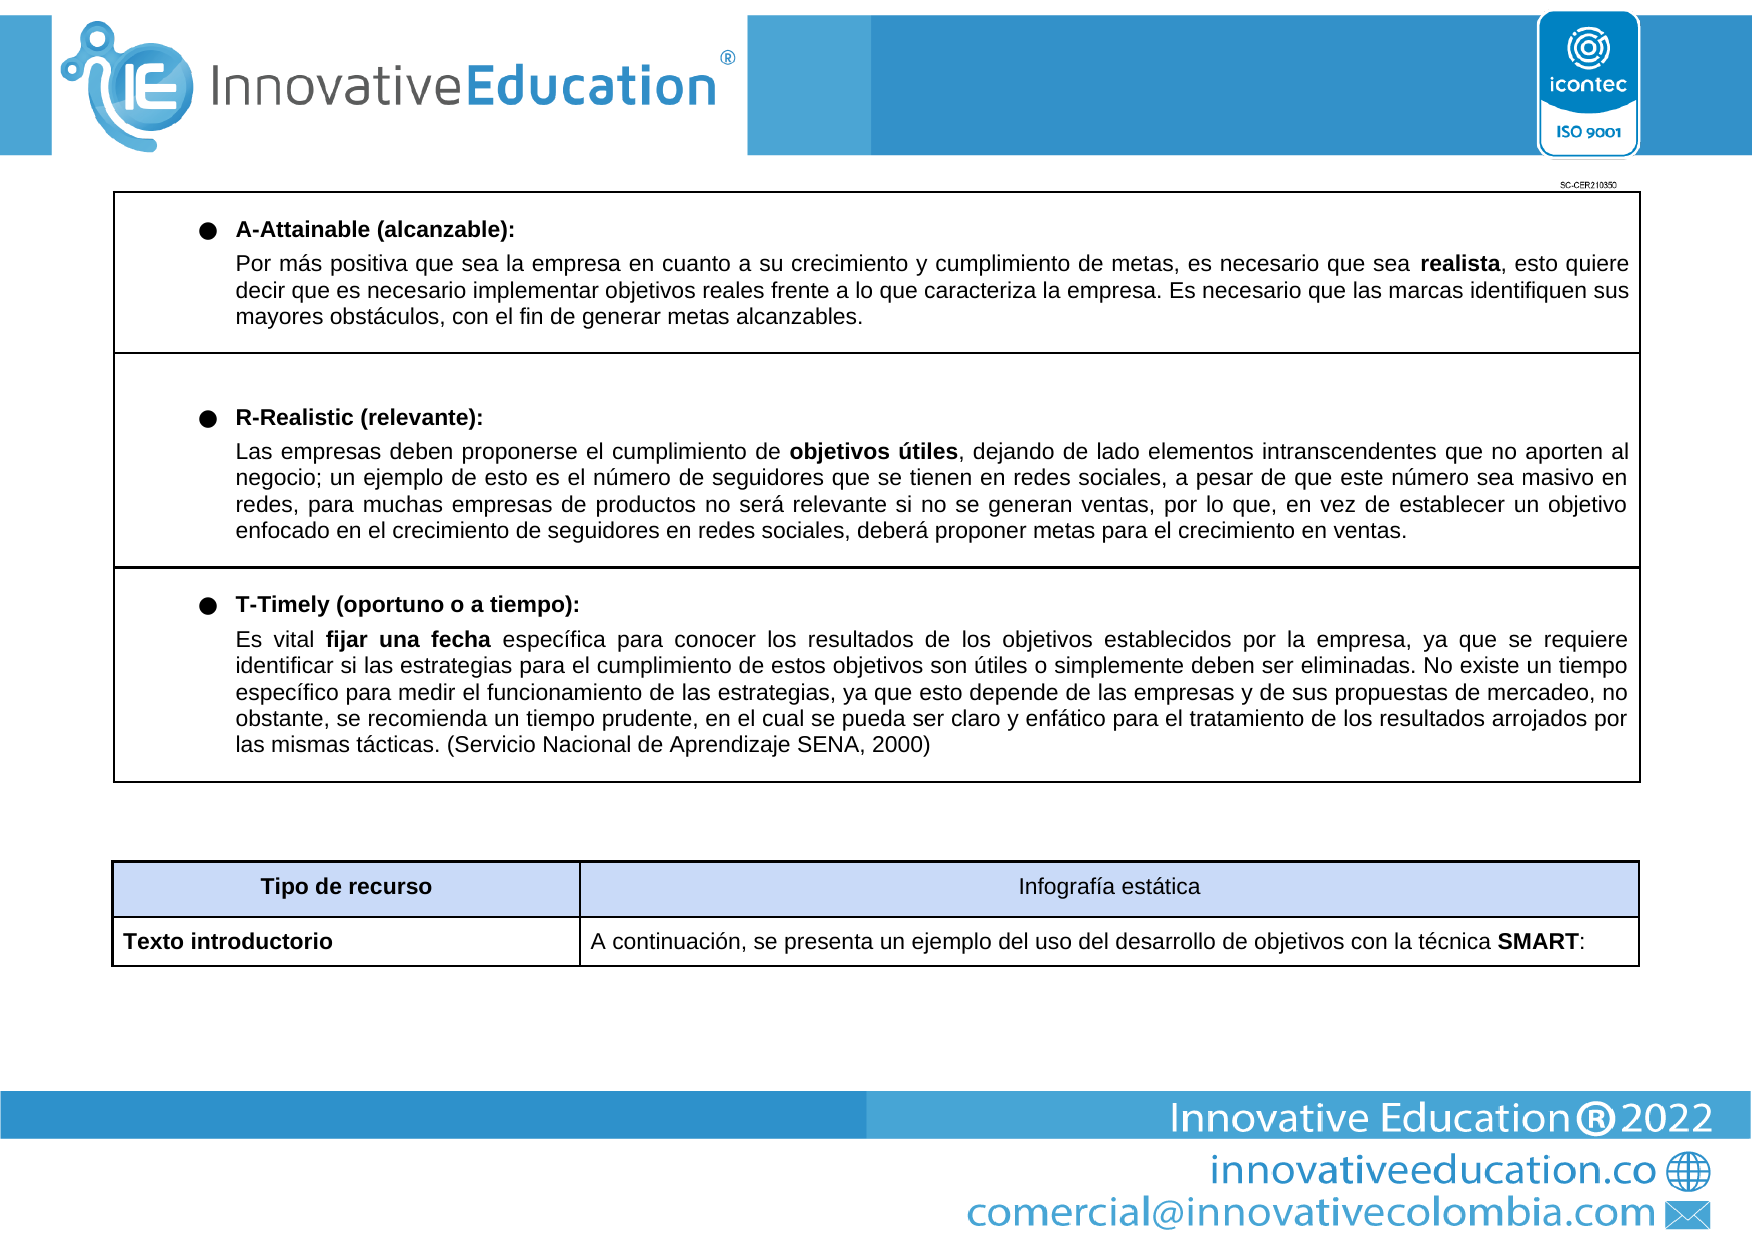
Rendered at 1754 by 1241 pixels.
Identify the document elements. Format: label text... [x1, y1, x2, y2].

table_header Infografía estática [581, 863, 1638, 916]
table_header Tipo de recurso [114, 863, 579, 916]
picture [0, 3, 1752, 191]
picture [0, 1090, 1751, 1236]
table_cell T-Timely (oportuno o a tiempo): Es vital fijar una fecha específica para conocer los resultados de los objetivos establecidos por la empresa, ya que se requiere identificar si las estrategias para el cumplimiento de estos objetivos son útiles o simplemente deben ser eliminadas. No existe un tiempo específico para medir el funcionamiento de las estrategias, ya que esto depende de las empresas y de sus propuestas de mercadeo, no obstante, se recomienda un tiempo prudente, en el cual se pueda ser claro y enfático para el tratamiento de los resultados arrojados por las mismas tácticas. (Servicio Nacional de Aprendizaje SENA, 2000) [115, 569, 1639, 781]
table_cell A-Attainable (alcanzable): Por más positiva que sea la empresa en cuanto a su crecimiento y cumplimiento de metas, es necesario que sea realista, esto quiere decir que es necesario implementar objetivos reales frente a lo que caracteriza la empresa. Es necesario que las marcas identifiquen sus mayores obstáculos, con el fin de generar metas alcanzables. [115, 193, 1639, 352]
table_cell Texto introductorio [114, 918, 579, 965]
table_cell A continuación, se presenta un ejemplo del uso del desarrollo de objetivos con la técnica SMART: [581, 918, 1638, 965]
table_cell R-Realistic (relevante): Las empresas deben proponerse el cumplimiento de objetivos útiles, dejando de lado elementos intranscendentes que no aporten al negocio; un ejemplo de esto es el número de seguidores que se tienen en redes sociales, a pesar de que este número sea masivo en redes, para muchas empresas de productos no será relevante si no se generan ventas, por lo que, en vez de establecer un objetivo enfocado en el crecimiento de seguidores en redes sociales, deberá proponer metas para el crecimiento en ventas. [115, 354, 1639, 566]
